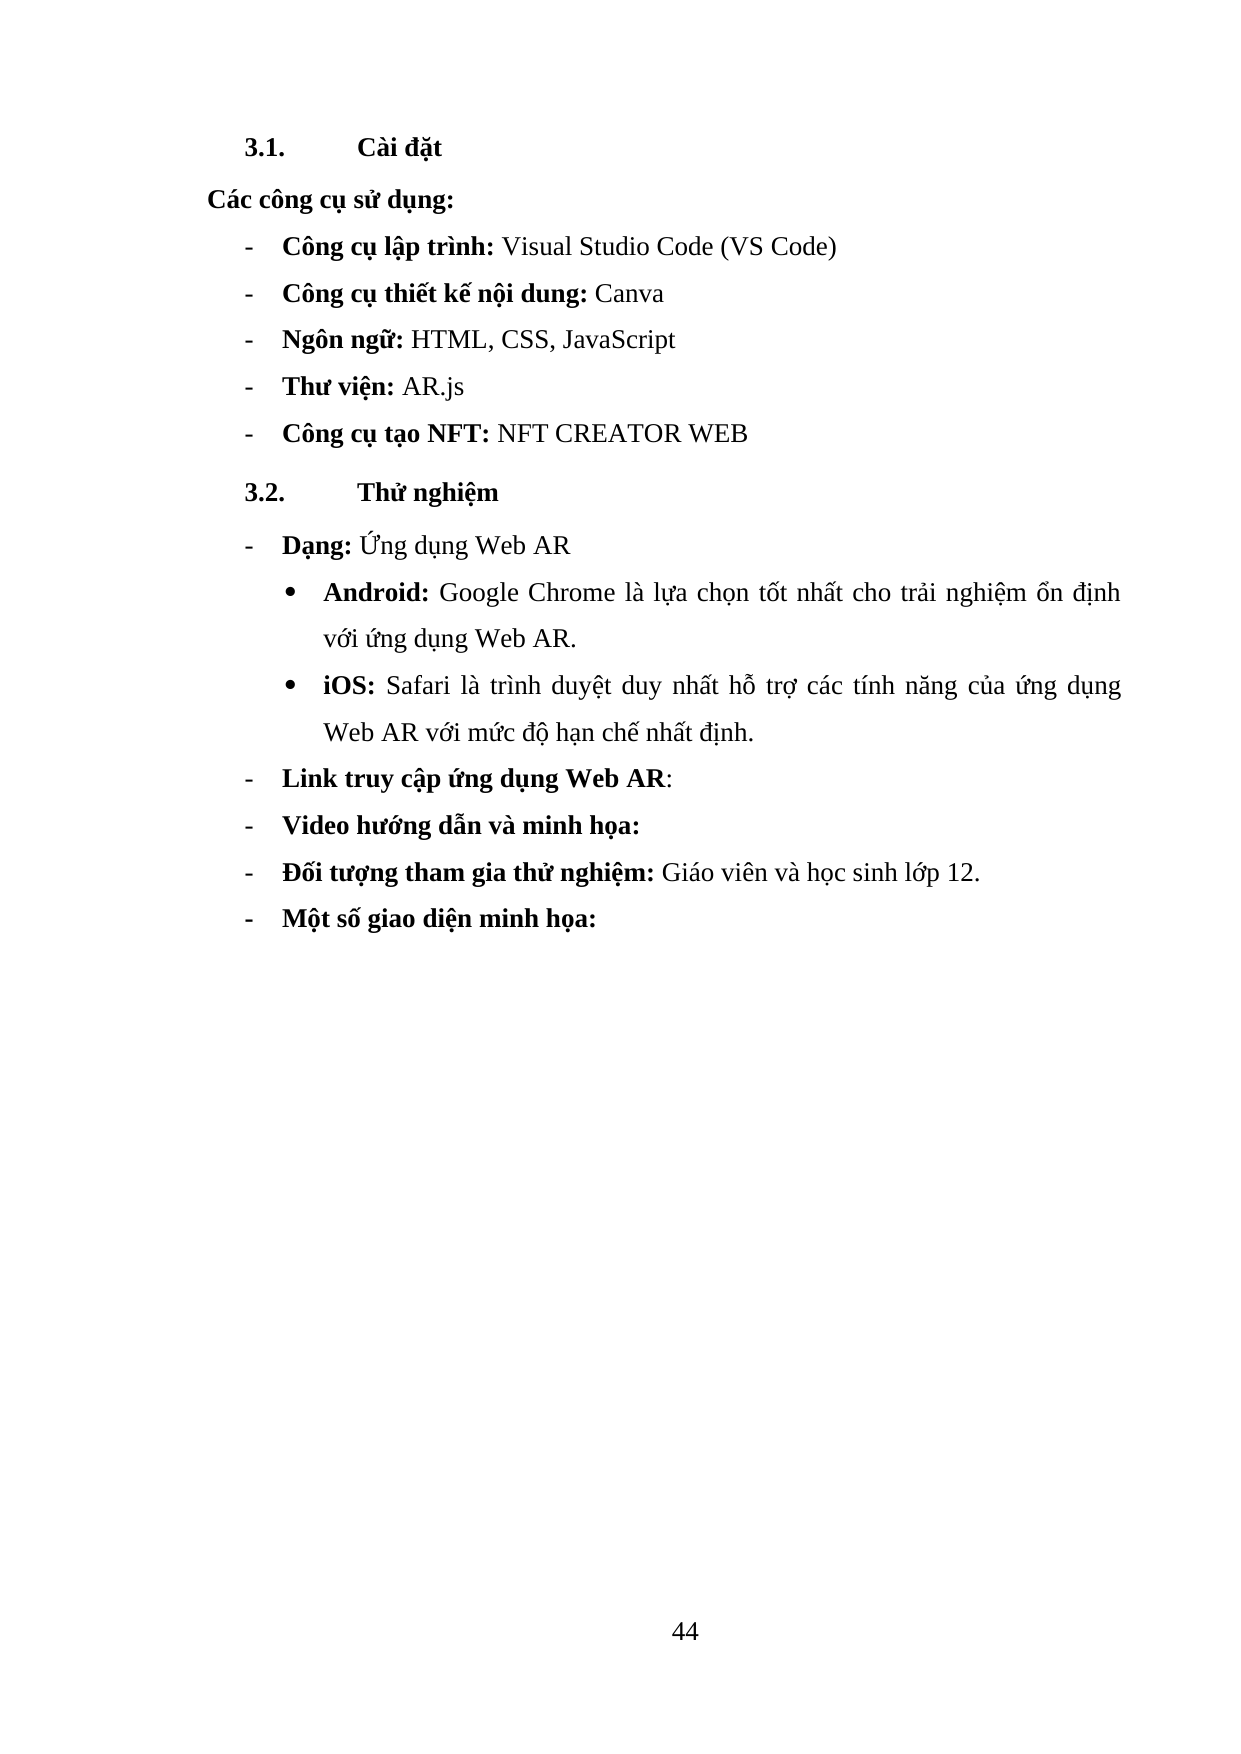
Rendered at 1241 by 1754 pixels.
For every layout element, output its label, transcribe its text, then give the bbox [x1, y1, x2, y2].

subtitle Cài đặt [244, 131, 1122, 162]
list Đối tượng tham gia thử nghiệm: Giáo viên và học sinh lớp 12. [244, 856, 1122, 887]
list Công cụ lập trình: Visual Studio Code (VS Code) [244, 230, 1122, 261]
list Android: Google Chrome là lựa chọn tốt nhất cho trải nghiệm ổn định với ứng dụng Web AR. [286, 576, 1122, 653]
list iOS: Safari là trình duyệt duy nhất hỗ trợ các tính năng của ứng dụng Web AR với mức độ hạn chế nhất định. [286, 669, 1122, 747]
list Công cụ thiết kế nội dung: Canva [244, 277, 1122, 308]
list Thư viện: AR.js [244, 370, 1122, 401]
list Ngôn ngữ: HTML, CSS, JavaScript [244, 323, 1122, 355]
subtitle Thử nghiệm [244, 476, 1122, 507]
list Công cụ tạo NFT: NFT CREATOR WEB [244, 417, 1122, 448]
list Link truy cập ứng dụng Web AR: [244, 762, 1122, 794]
list Video hướng dẫn và minh họa: [244, 809, 1122, 840]
text Các công cụ sử dụng: [207, 183, 1122, 215]
list Một số giao diện minh họa: [244, 902, 1122, 934]
list Dạng: Ứng dụng Web AR [244, 529, 1122, 560]
